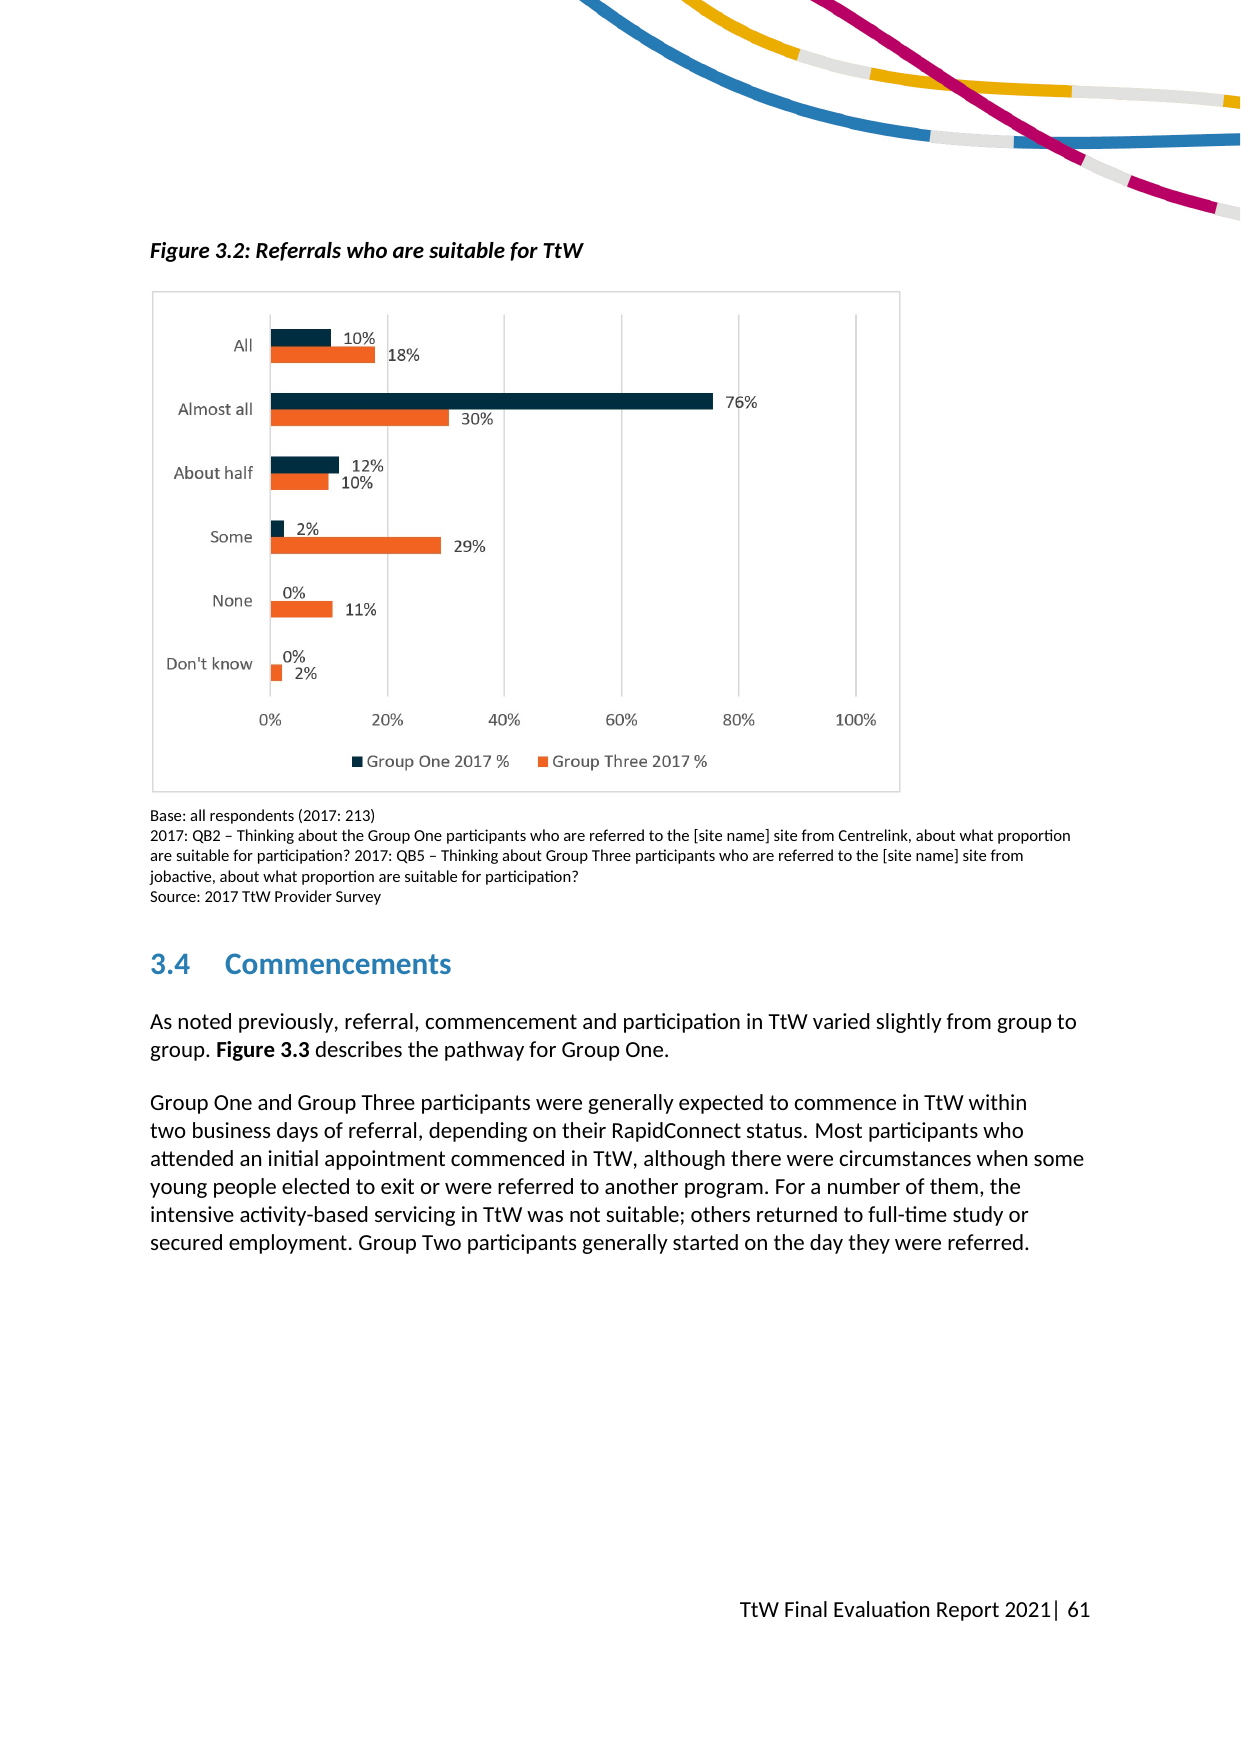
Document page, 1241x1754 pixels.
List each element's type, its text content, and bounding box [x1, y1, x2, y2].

text Base: all respondents (2017: 213) [150, 805, 1090, 825]
text Source: 2017 TtW Provider Survey [150, 886, 1090, 906]
text Group One and Group Three participants were generally expected to commence in TtW within two business days of referral, depending on their RapidConnect status. Most participants who attended an initial appointment commenced in TtW, although there were circumstances when some young people elected to exit or were referred to another program. For a number of them, the intensive activity-based servicing in TtW was not suitable; others returned to full-time study or secured employment. Group Two participants generally started on the day they were referred. [150, 1088, 1090, 1256]
text Figure 3.2: Referrals who are suitable for TtW [150, 236, 1090, 264]
picture [0, 0, 1241, 229]
text 2017: QB2 – Thinking about the Group One participants who are referred to the [site name] site from Centrelink, about what proportion are suitable for participation? 2017: QB5 – Thinking about Group Three participants who are referred to the [site name] site from jobactive, about what proportion are suitable for participation? [150, 825, 1090, 886]
subtitle 3.4 Commencements [150, 944, 1090, 982]
text As noted previously, referral, commencement and participation in TtW varied slightly from group to group. Figure 3.3 describes the pathway for Group One. [150, 1007, 1090, 1063]
picture [150, 289, 902, 793]
